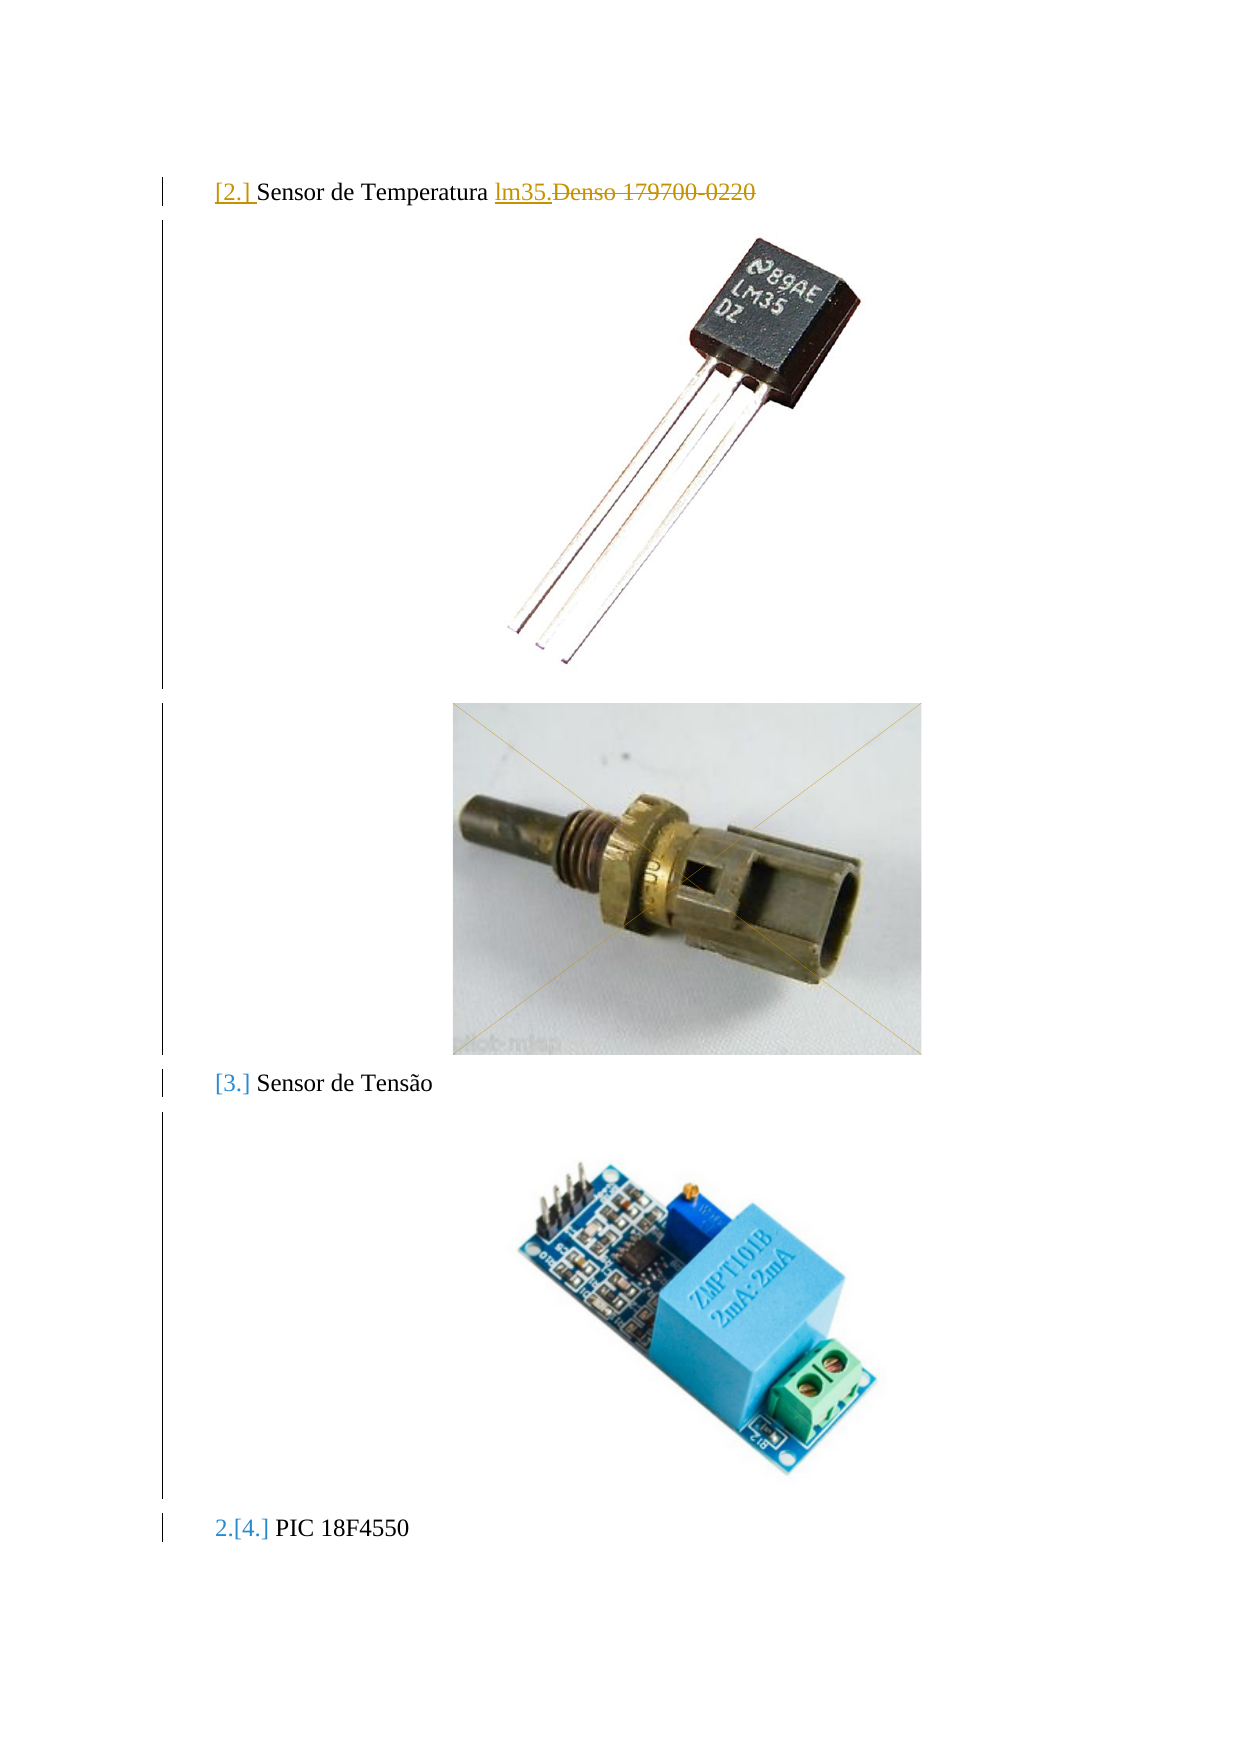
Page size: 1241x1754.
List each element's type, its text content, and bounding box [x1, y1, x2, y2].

list Sensor de Temperatura [215, 177, 1122, 206]
picture [452, 220, 922, 689]
picture [452, 704, 685, 1054]
list PIC 18F4550 [215, 1513, 1122, 1542]
picture [455, 703, 919, 877]
picture [689, 704, 922, 1054]
picture [454, 880, 920, 1055]
list Sensor de Tensão [215, 1068, 1122, 1097]
picture [459, 1111, 916, 1499]
